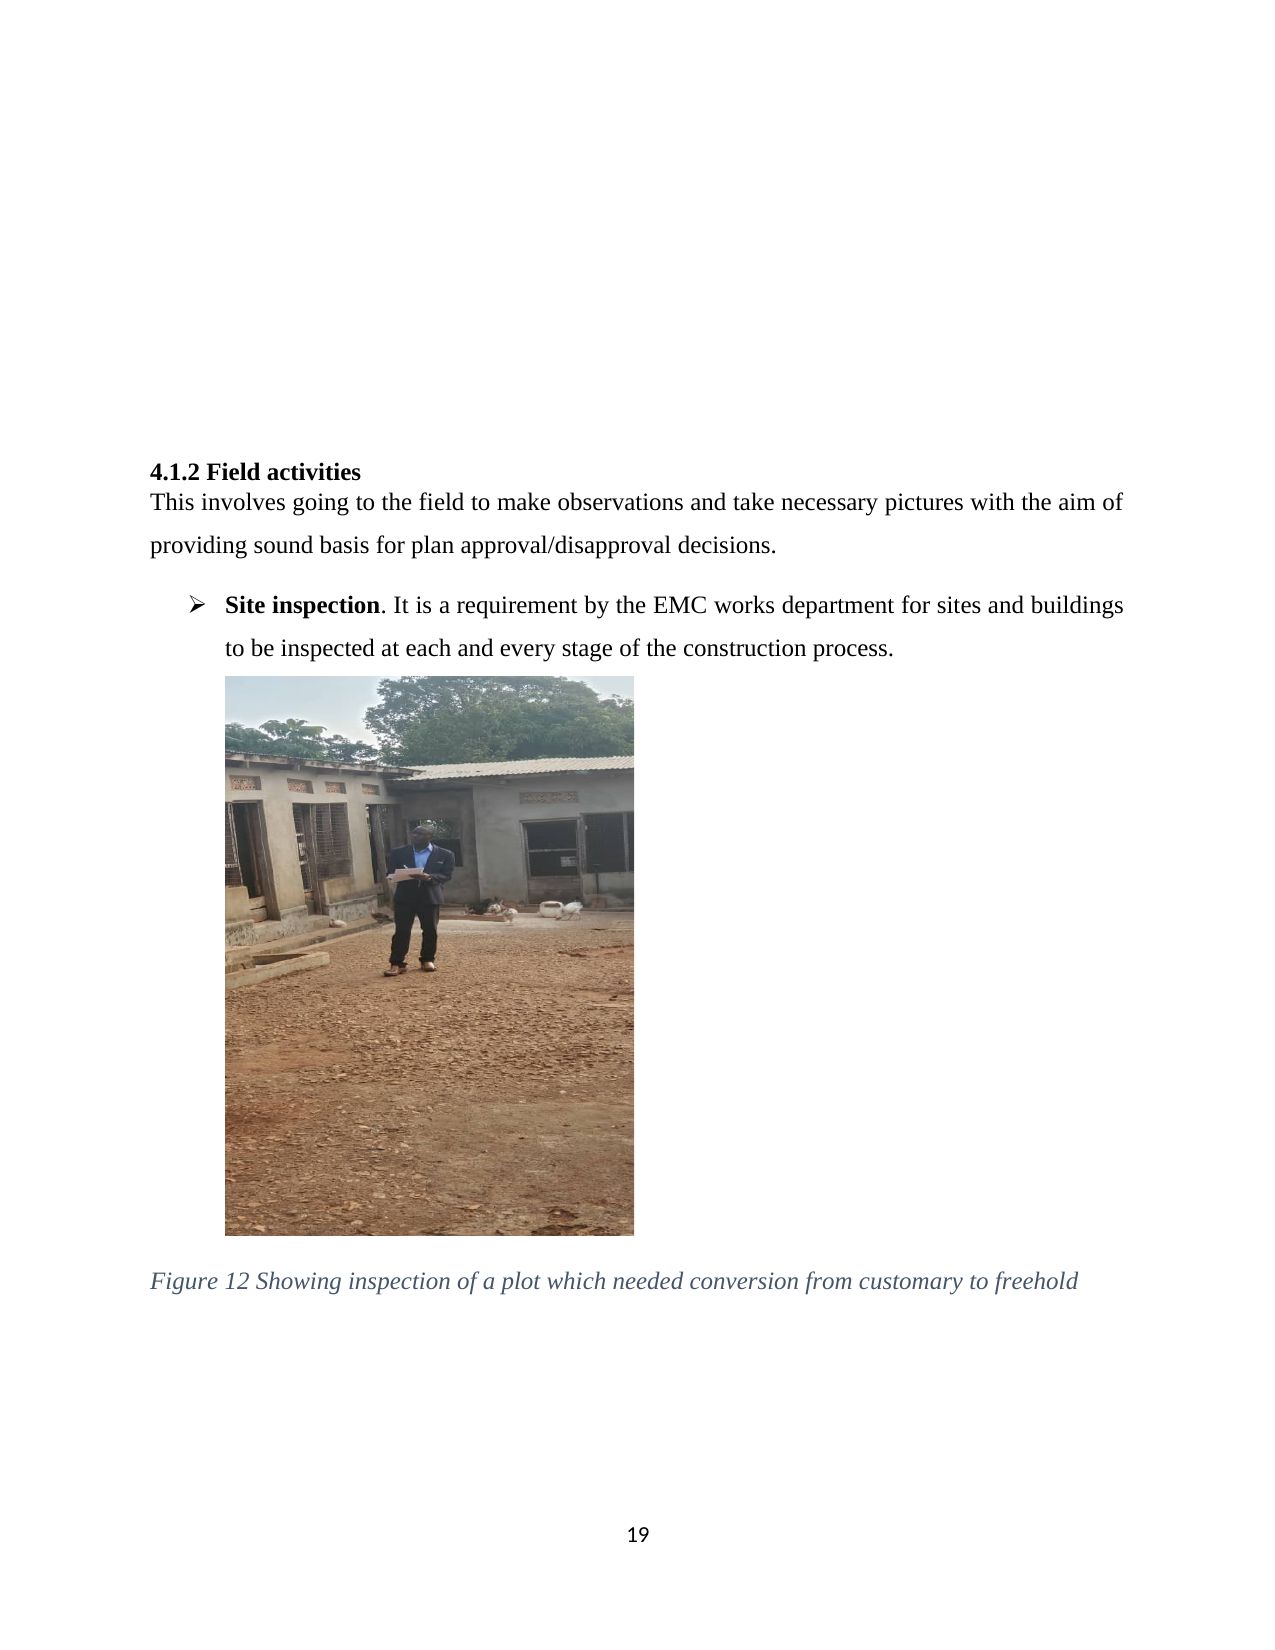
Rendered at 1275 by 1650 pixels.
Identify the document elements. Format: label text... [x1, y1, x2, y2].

subtitle 4.1.2 Field activities [150, 457, 1125, 486]
list Site inspection. It is a requirement by the EMC works department for sites and buildings to be inspected at each and every stage of the construction process. [187, 590, 1125, 662]
picture [225, 676, 635, 1236]
text Figure 12 Showing inspection of a plot which needed conversion from customary to freehold [150, 1266, 1125, 1295]
text This involves going to the field to make observations and take necessary pictures with the aim of providing sound basis for plan approval/disapproval decisions. [150, 487, 1125, 559]
